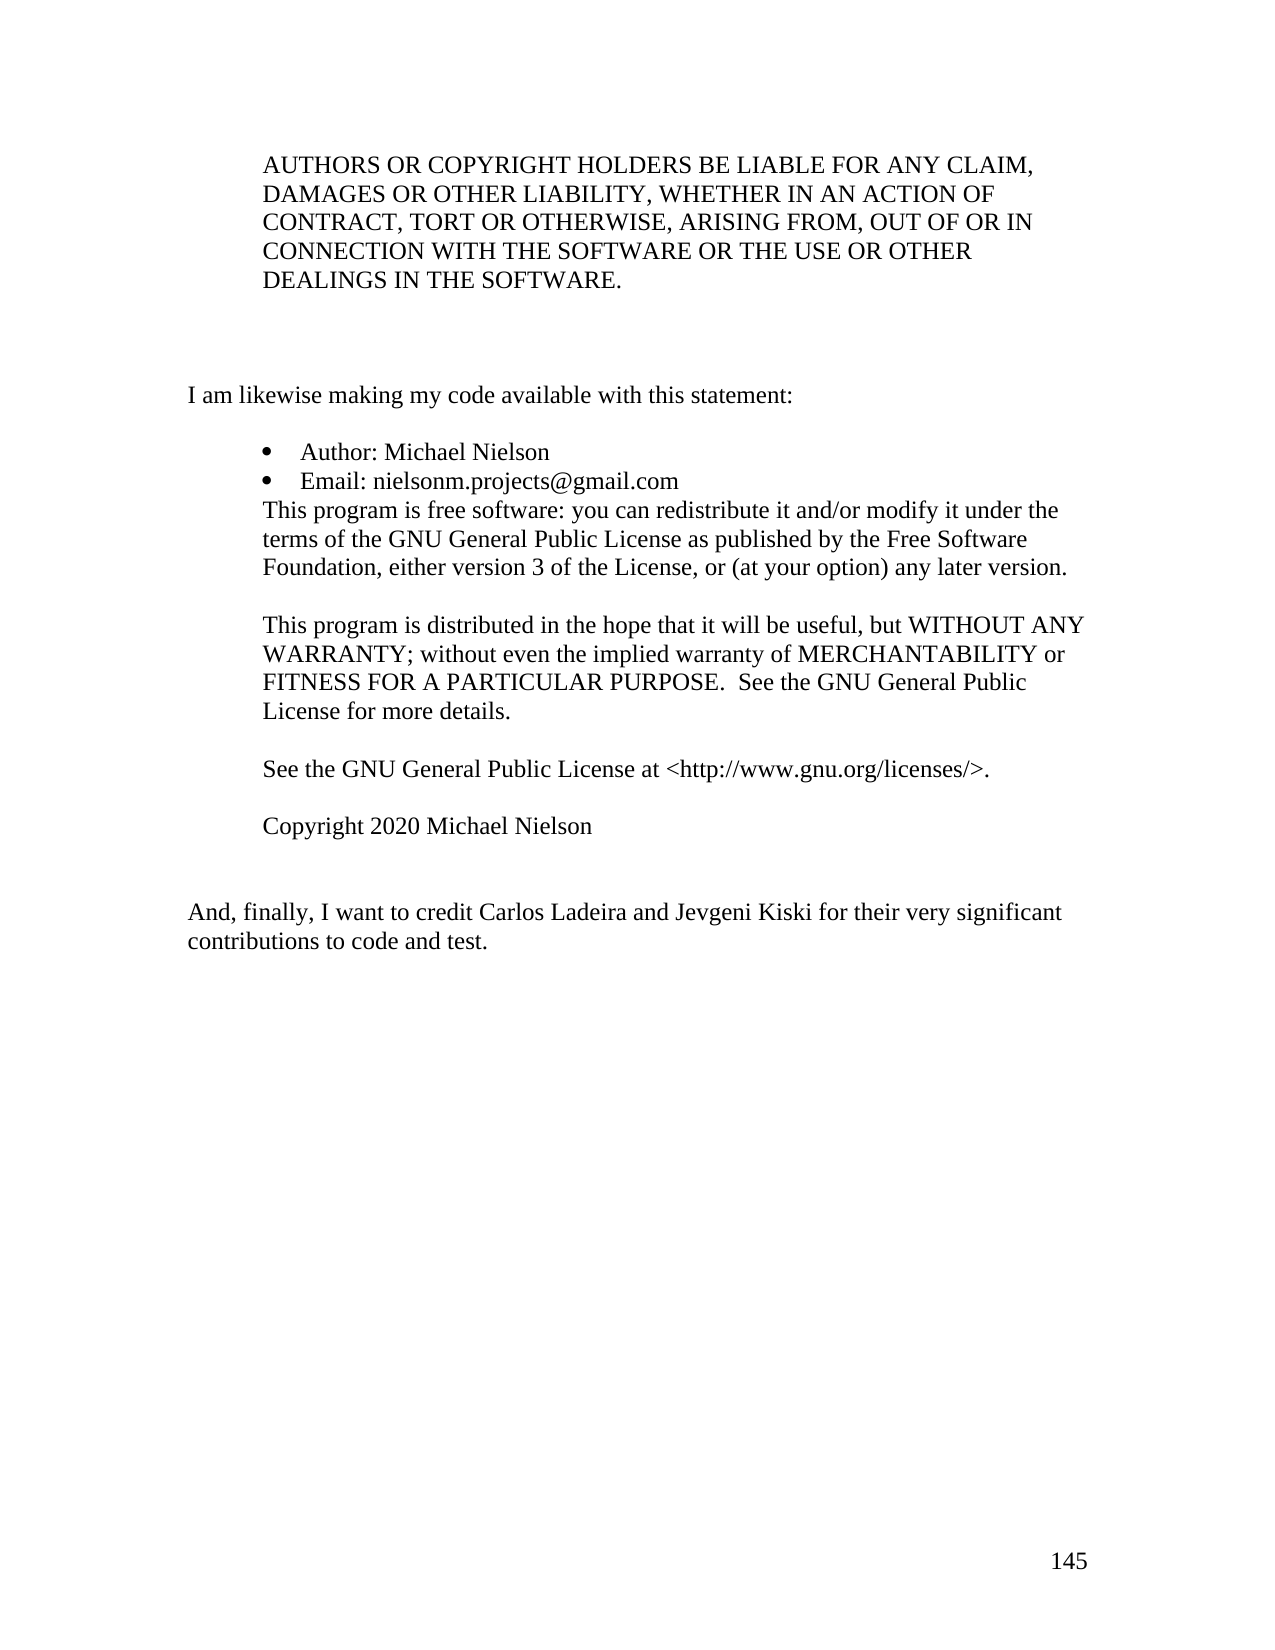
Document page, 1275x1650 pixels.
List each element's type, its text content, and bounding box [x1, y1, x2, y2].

text See the GNU General Public License at <http://www.gnu.org/licenses/>. [262, 754, 1087, 782]
text This program is distributed in the hope that it will be useful, but WITHOUT ANY WARRANTY; without even the implied warranty of MERCHANTABILITY or FITNESS FOR A PARTICULAR PURPOSE. See the GNU General Public License for more details. [262, 610, 1087, 725]
text Copyright 2020 Michael Nielson [262, 811, 1087, 840]
list Email: nielsonm.projects@gmail.com [262, 466, 1087, 495]
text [262, 150, 1087, 294]
text This program is free software: you can redistribute it and/or modify it under the terms of the GNU General Public License as published by the Free Software Foundation, either version 3 of the License, or (at your option) any later version. [262, 495, 1087, 581]
list Author: Michael Nielson [262, 437, 1087, 466]
text I am likewise making my code available with this statement: [187, 380, 1087, 409]
text And, finally, I want to credit Carlos Ladeira and Jevgeni Kiski for their very significant contributions to code and test. [187, 897, 1087, 955]
